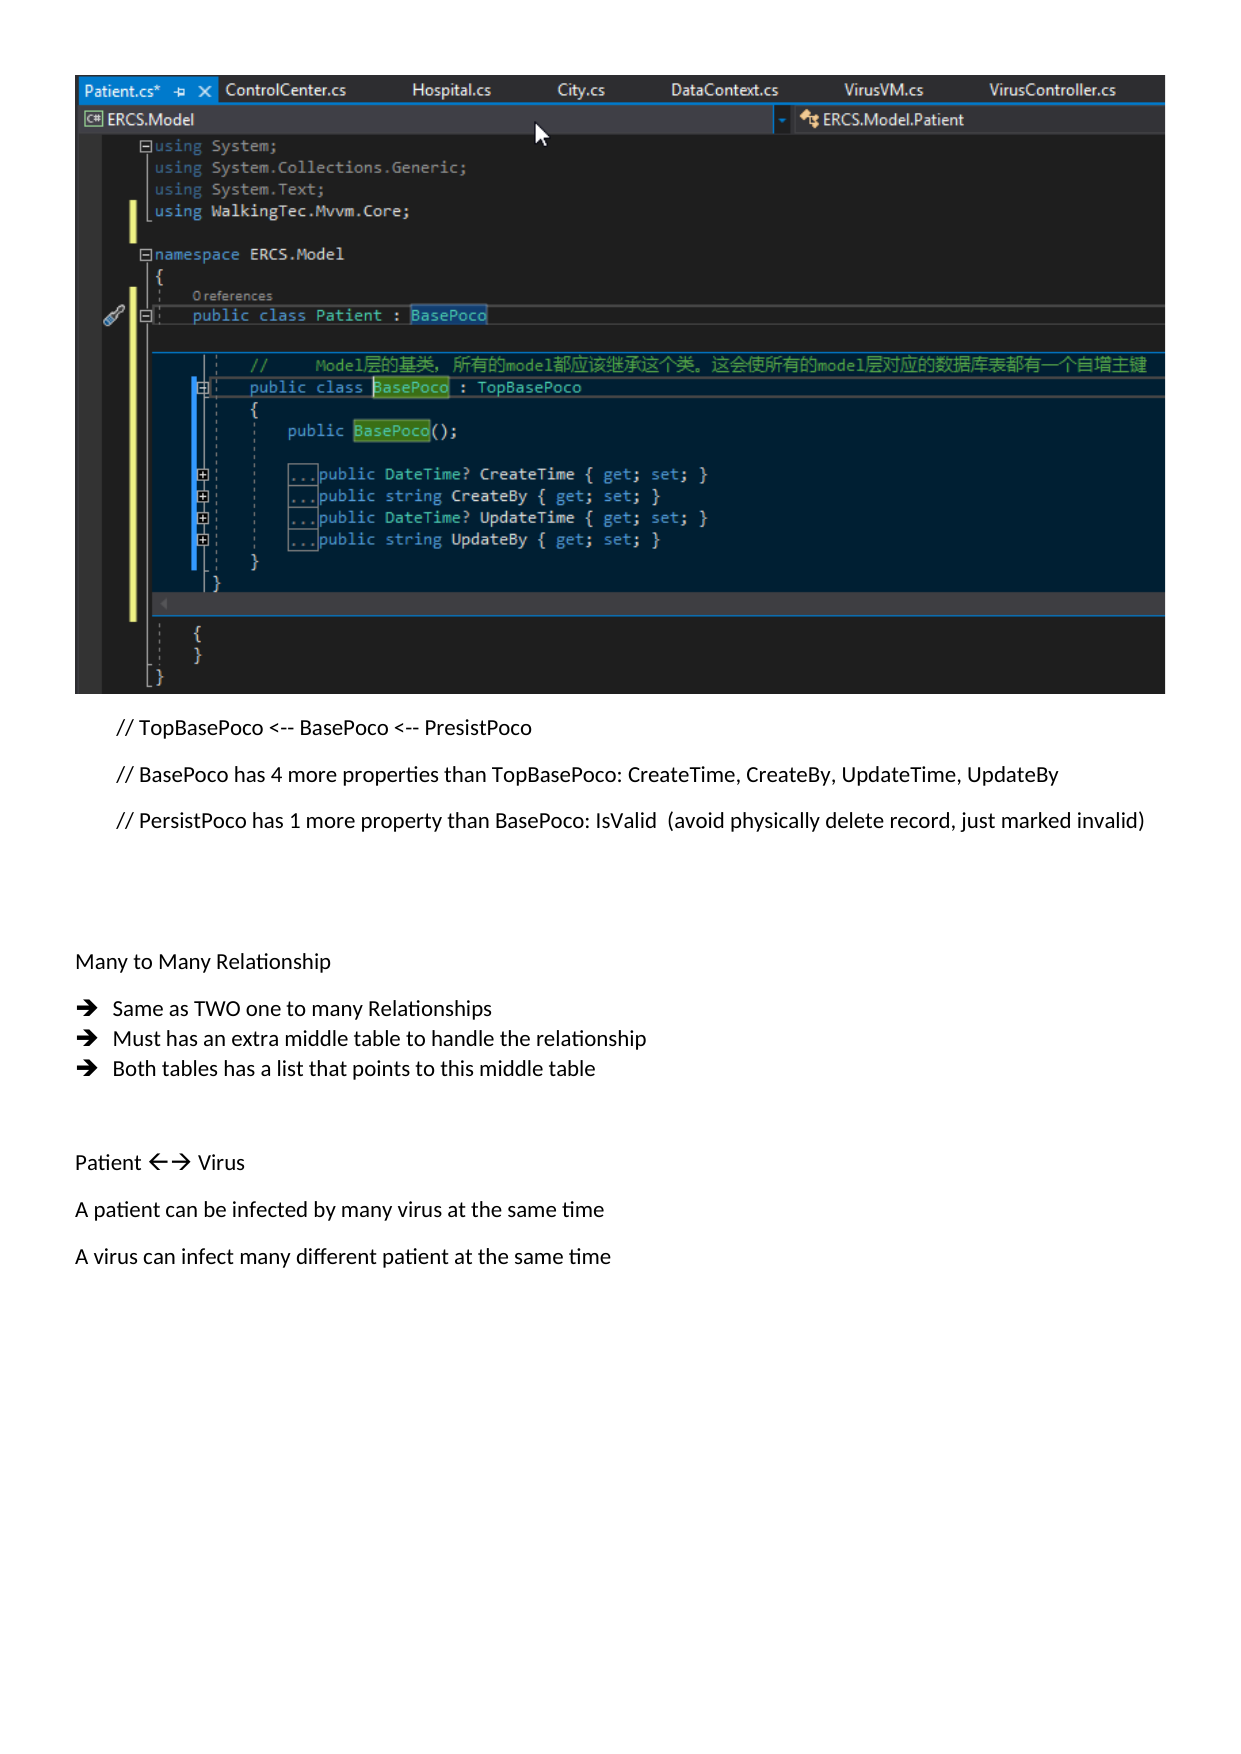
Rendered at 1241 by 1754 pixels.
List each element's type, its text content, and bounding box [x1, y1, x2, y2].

text // BasePoco has 4 more properties than TopBasePoco: CreateTime, CreateBy, UpdateTime, UpdateBy [75, 760, 1165, 788]
list Must has an extra middle table to handle the relationship [75, 1024, 1165, 1052]
text // PersistPoco has 1 more property than BasePoco: IsValid (avoid physically delete record, just marked invalid) [75, 807, 1165, 834]
list Same as TWO one to many Relationships [75, 994, 1165, 1022]
list Both tables has a list that points to this middle table [75, 1054, 1165, 1082]
text // TopBasePoco <-- BasePoco <-- PresistPoco [75, 713, 1165, 741]
text A patient can be infected by many virus at the same time [75, 1195, 1165, 1223]
text Many to Many Relationship [75, 947, 1165, 975]
text Patient Virus [75, 1148, 1165, 1176]
text A virus can infect many different patient at the same time [75, 1242, 1165, 1270]
picture [75, 75, 1166, 694]
